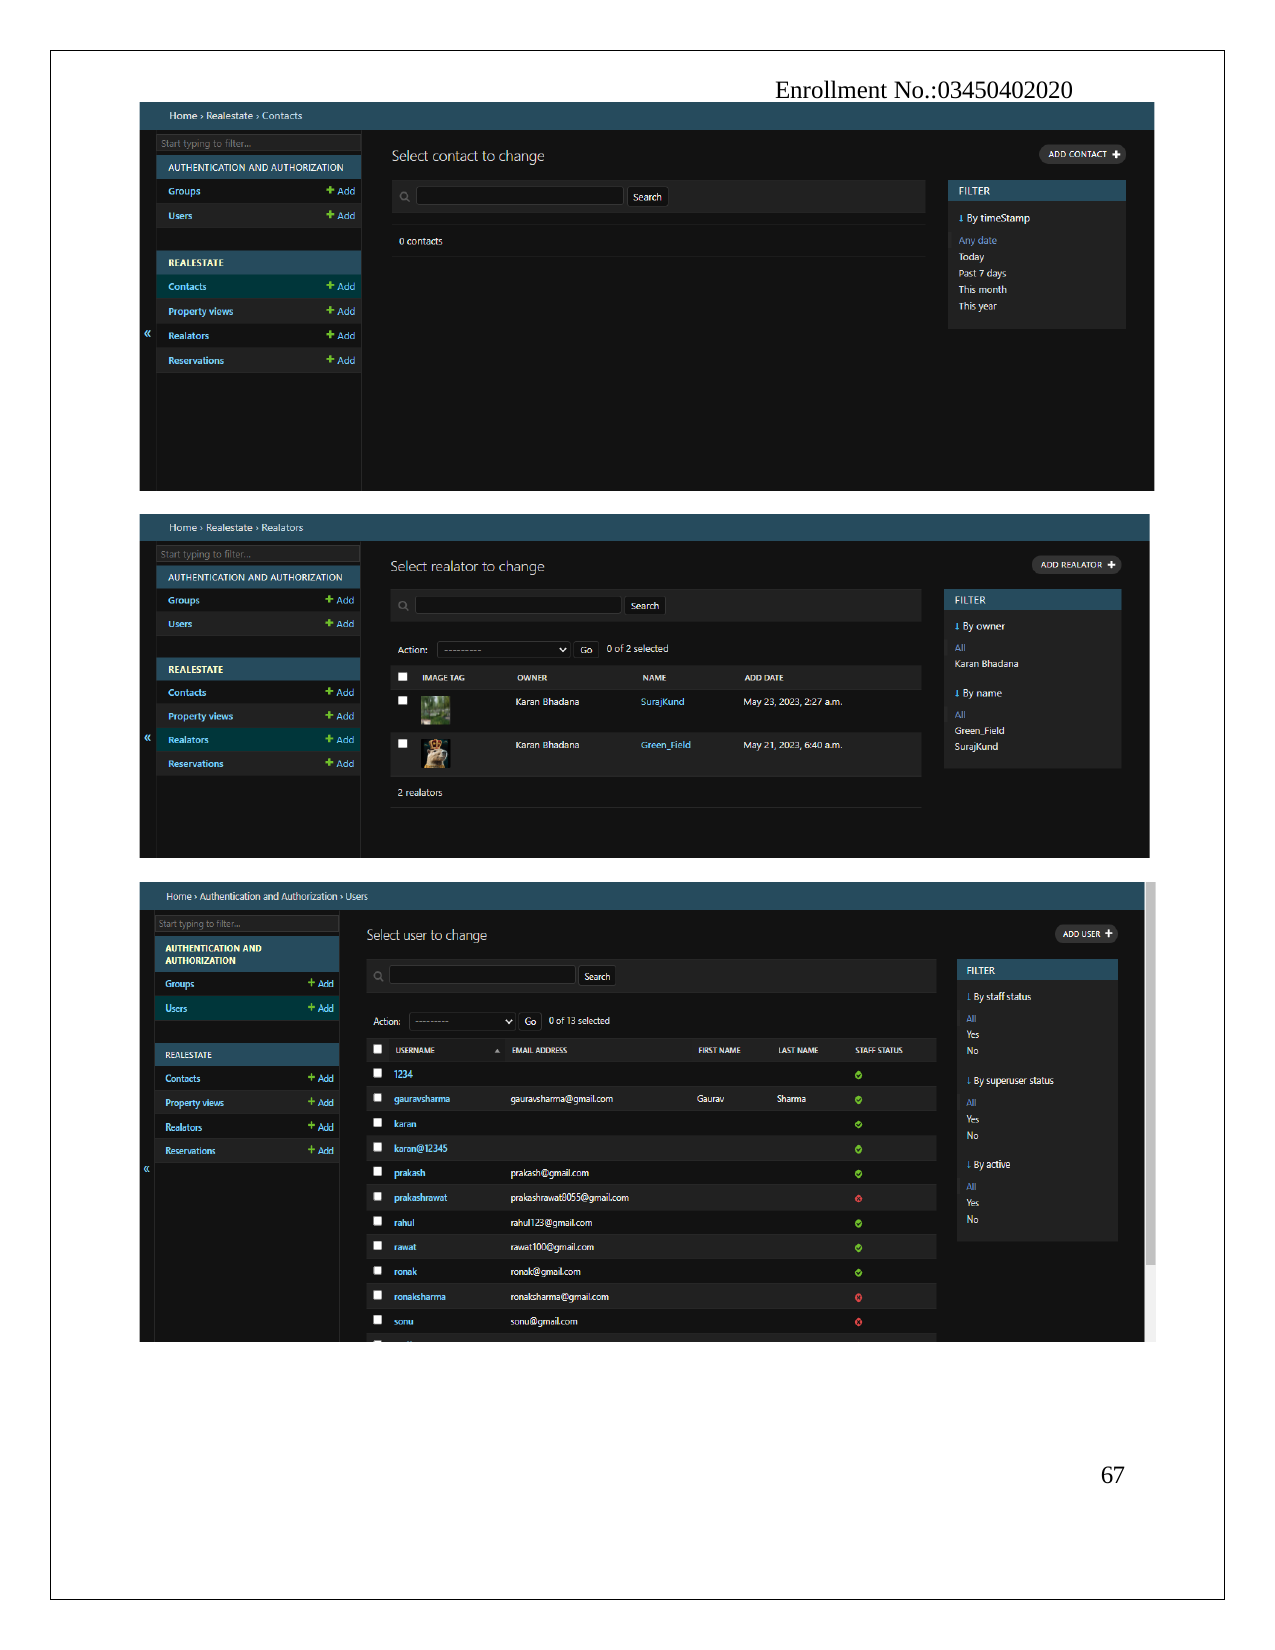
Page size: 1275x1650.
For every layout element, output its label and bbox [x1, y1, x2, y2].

picture [139, 514, 1150, 858]
picture [139, 102, 1155, 491]
picture [139, 882, 1156, 1342]
